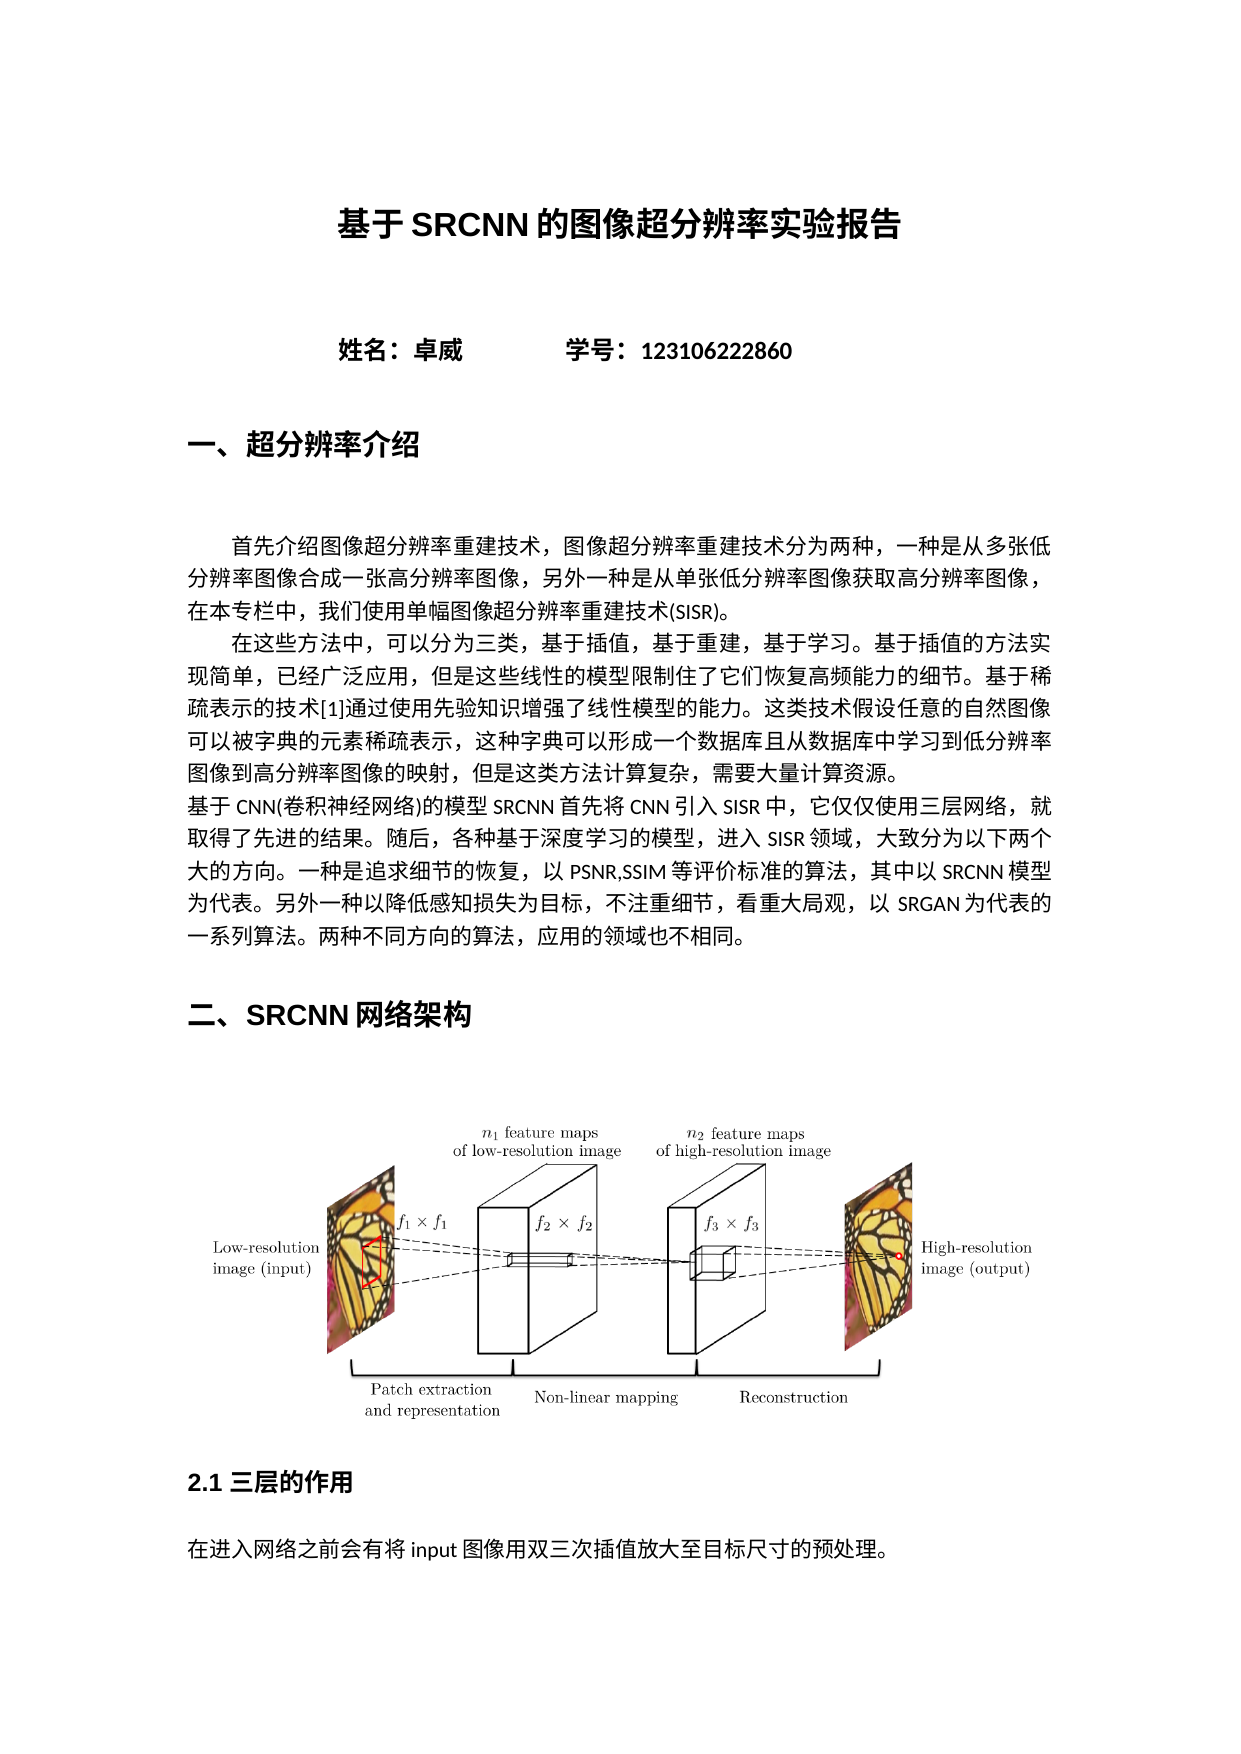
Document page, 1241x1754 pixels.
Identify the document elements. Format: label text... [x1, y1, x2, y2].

subtitle 一、超分辨率介绍 [187, 410, 1053, 475]
text 在这些方法中，可以分为三类，基于插值，基于重建，基于学习。基于插值的方法实现简单，已经广泛应用，但是这些线性的模型限制住了它们恢复高频能力的细节。基于稀疏表示的技术[1]通过使用先验知识增强了线性模型的能力。这类技术假设任意的自然图像可以被字典的元素稀疏表示，这种字典可以形成一个数据库且从数据库中学习到低分辨率图像到高分辨率图像的映射，但是这类方法计算复杂，需要大量计算资源。 [187, 626, 1053, 788]
text 在进入网络之前会有将input图像用双三次插值放大至目标尺寸的预处理。 [187, 1532, 1053, 1564]
text 姓名：卓威 学号：123106222860 [187, 316, 1053, 381]
text 首先介绍图像超分辨率重建技术，图像超分辨率重建技术分为两种，一种是从多张低分辨率图像合成一张高分辨率图像，另外一种是从单张低分辨率图像获取高分辨率图像，在本专栏中，我们使用单幅图像超分辨率重建技术(SISR)。 [187, 528, 1053, 626]
picture [187, 1098, 1052, 1421]
subtitle 2.1 三层的作用 [187, 1448, 1053, 1513]
text 基于CNN(卷积神经网络)的模型SRCNN首先将CNN引入SISR中，它仅仅使用三层网络，就取得了先进的结果。随后，各种基于深度学习的模型，进入SISR领域，大致分为以下两个大的方向。一种是追求细节的恢复，以PSNR,SSIM等评价标准的算法，其中以SRCNN模型为代表。另外一种以降低感知损失为目标，不注重细节，看重大局观，以SRGAN为代表的一系列算法。两种不同方向的算法，应用的领域也不相同。 [187, 788, 1053, 951]
subtitle 基于SRCNN的图像超分辨率实验报告 [187, 189, 1053, 254]
subtitle 二、SRCNN网络架构 [187, 980, 1053, 1045]
